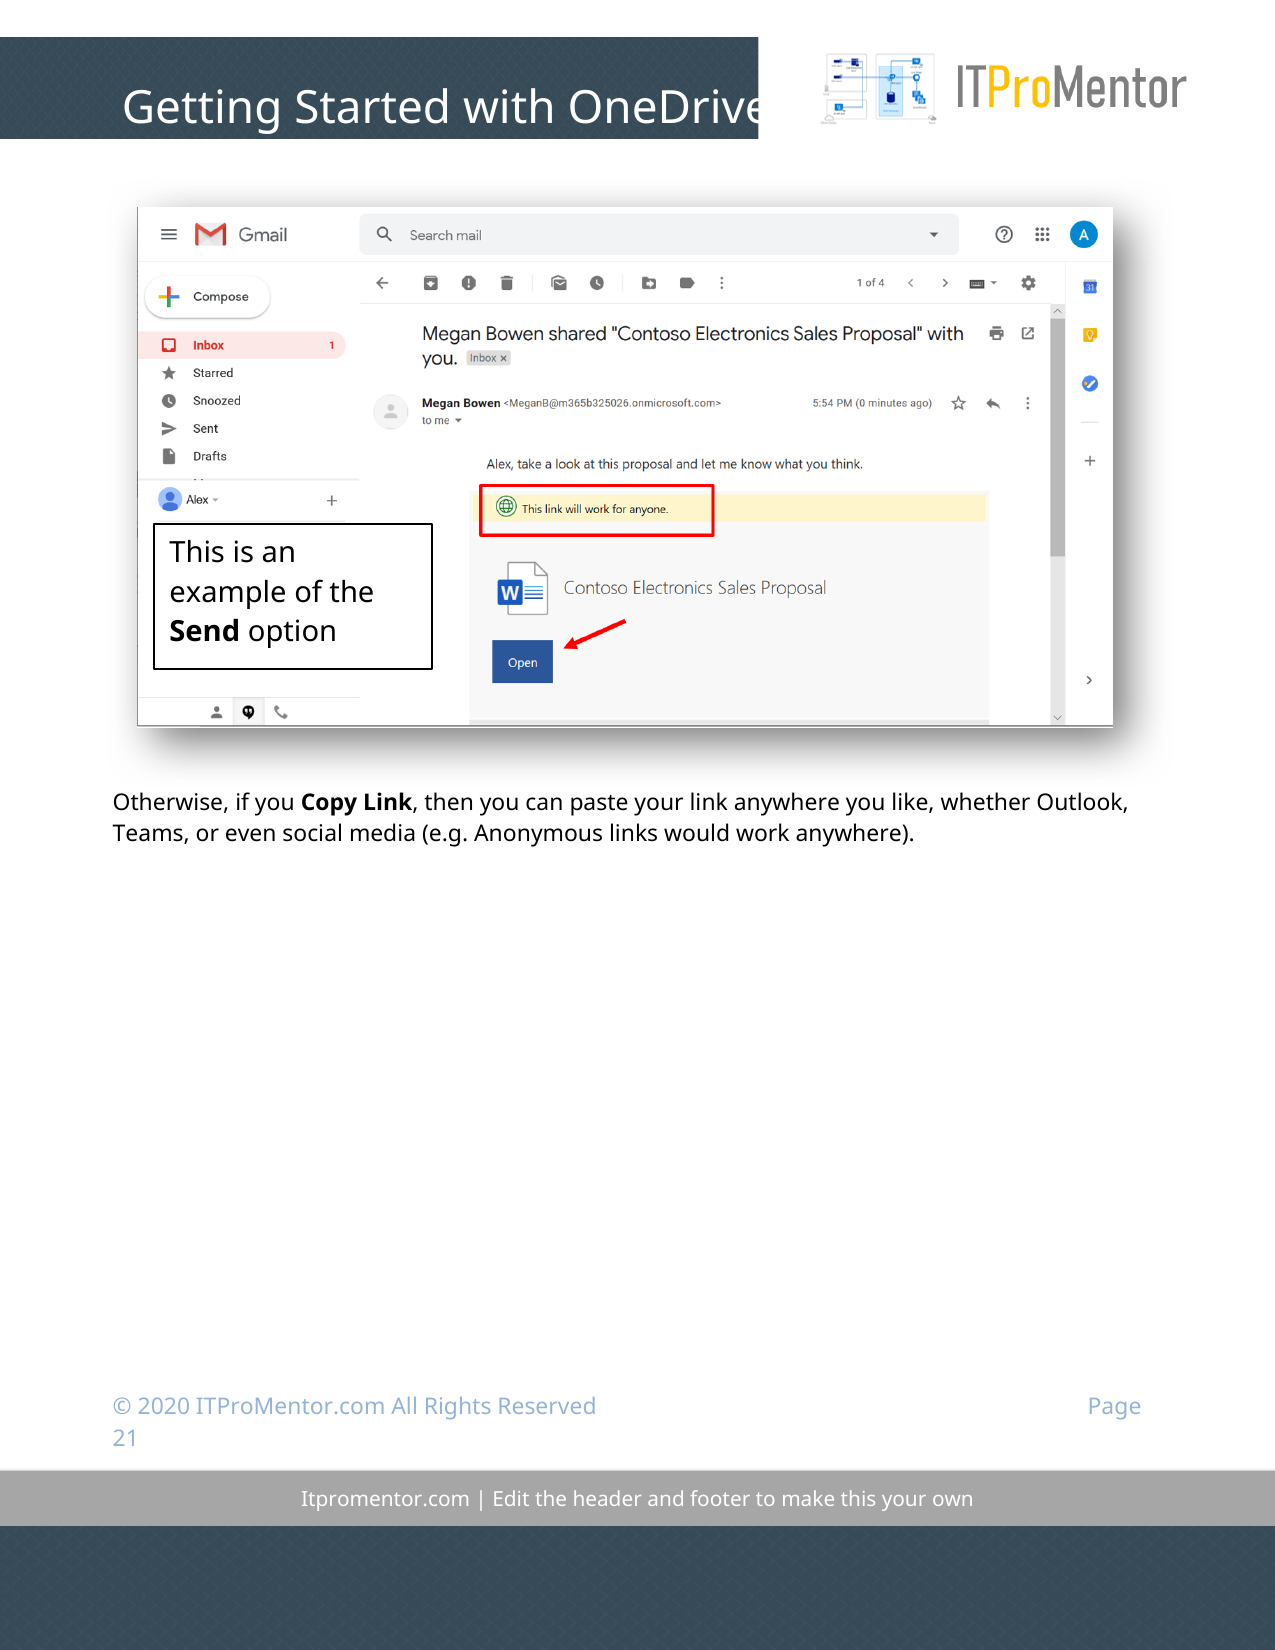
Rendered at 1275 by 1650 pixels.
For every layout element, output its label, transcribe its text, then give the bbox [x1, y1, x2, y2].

text Otherwise, if you Copy Link, then you can paste your link anywhere you like, whether Outlook, Teams, or even social media (e.g. Anonymous links would work anywhere). [112, 786, 1162, 848]
picture [137, 207, 1113, 728]
picture [820, 45, 1193, 130]
